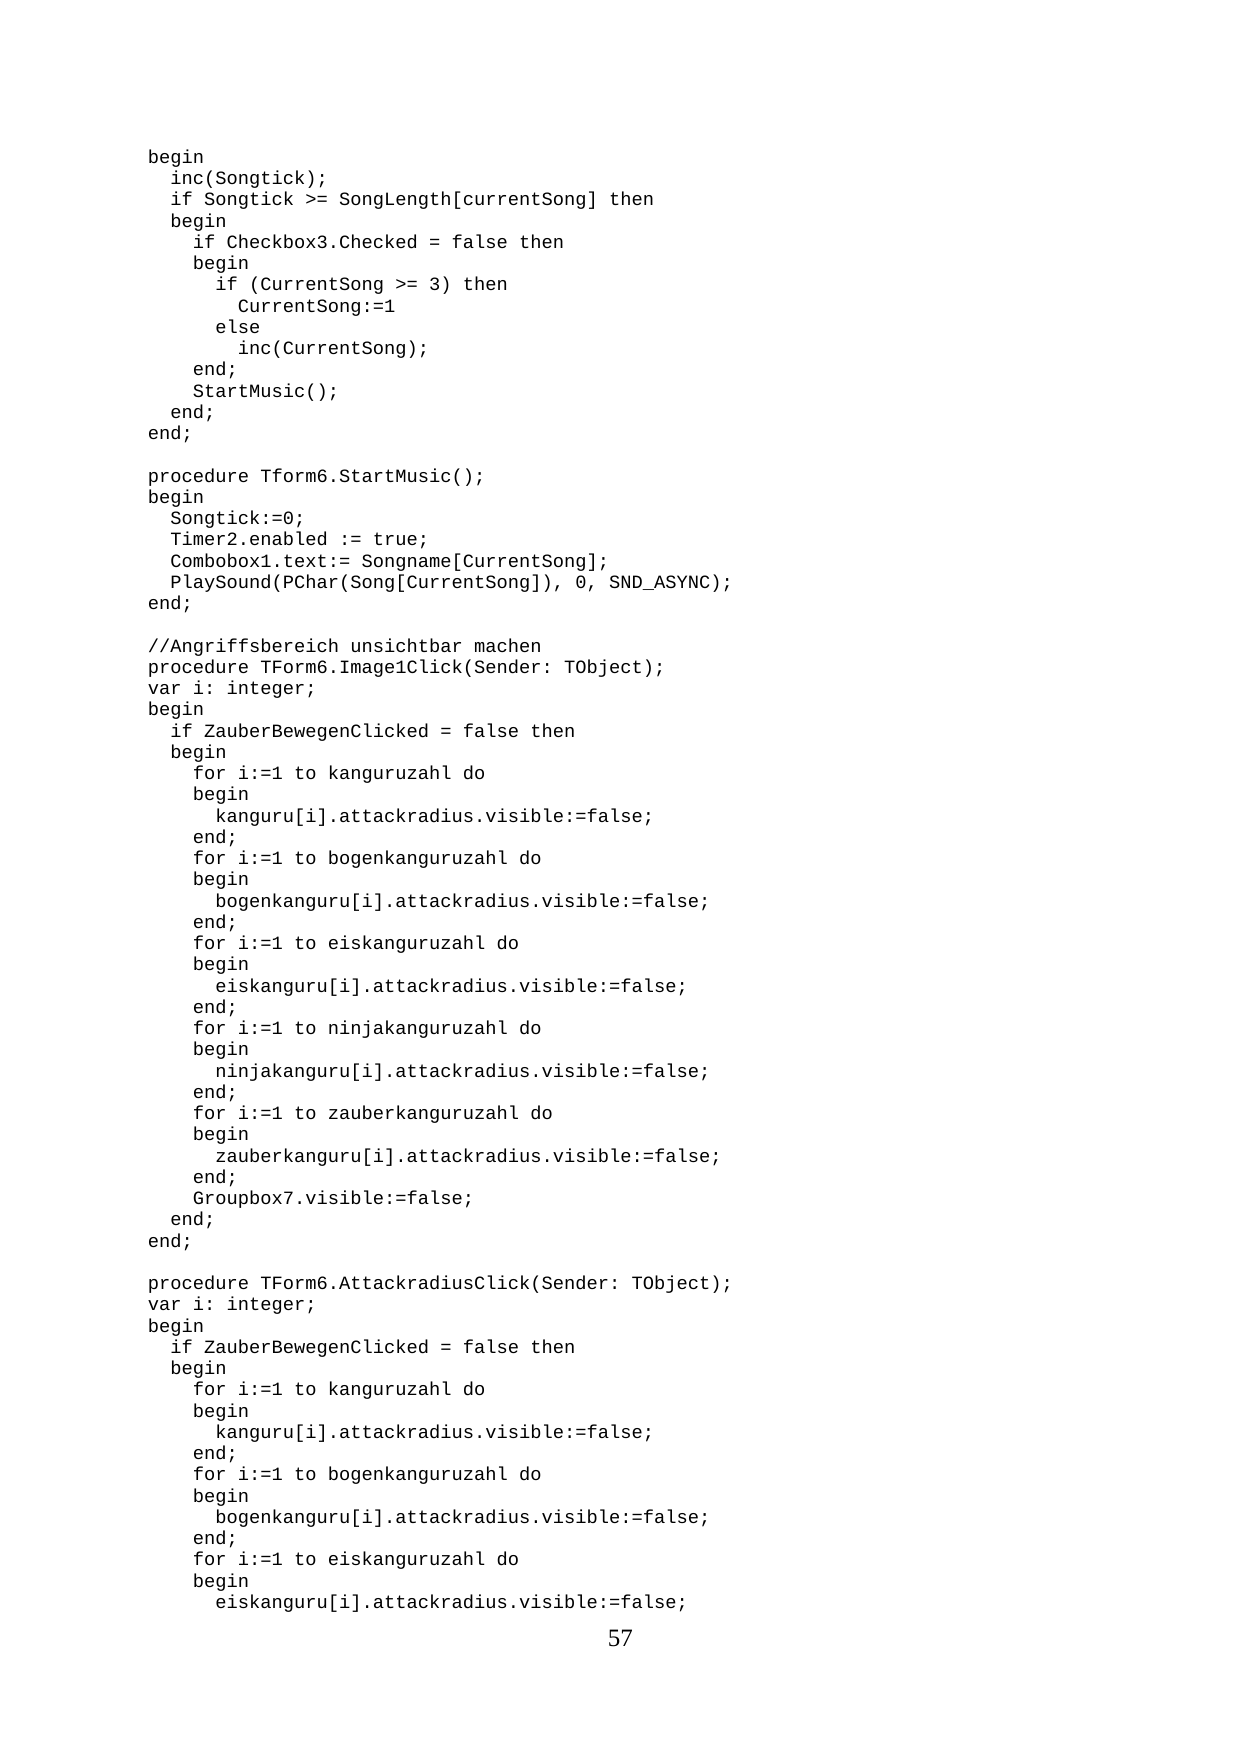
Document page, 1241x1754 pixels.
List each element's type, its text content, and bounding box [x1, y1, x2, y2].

text CurrentSong:=1 [148, 296, 1093, 318]
text Songtick:=0; [148, 509, 1093, 530]
text begin [148, 211, 1093, 233]
text Timer2.enabled := true; [148, 530, 1093, 551]
text if Checkbox3.Checked = false then [148, 233, 1093, 254]
text PlaySound(PChar(Song[CurrentSong]), 0, SND_ASYNC); [148, 573, 1093, 594]
text procedure TForm6.Image1Click(Sender: TObject); [148, 658, 1093, 679]
text end; [148, 360, 1093, 381]
text begin [148, 148, 1093, 169]
text end; [148, 594, 1093, 615]
text var i: integer; [148, 679, 1093, 700]
text if Songtick >= SongLength[currentSong] then [148, 190, 1093, 211]
text if (CurrentSong >= 3) then [148, 275, 1093, 296]
text StartMusic(); [148, 381, 1093, 403]
text begin [148, 254, 1093, 275]
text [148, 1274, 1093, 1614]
text else [148, 318, 1093, 339]
text end; [148, 424, 1093, 445]
text inc(CurrentSong); [148, 339, 1093, 360]
text begin [148, 488, 1093, 509]
text Combobox1.text:= Songname[CurrentSong]; [148, 551, 1093, 573]
text //Angriffsbereich unsichtbar machen [148, 636, 1093, 658]
text procedure Tform6.StartMusic(); [148, 466, 1093, 488]
text end; [148, 403, 1093, 424]
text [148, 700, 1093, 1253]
text inc(Songtick); [148, 169, 1093, 190]
